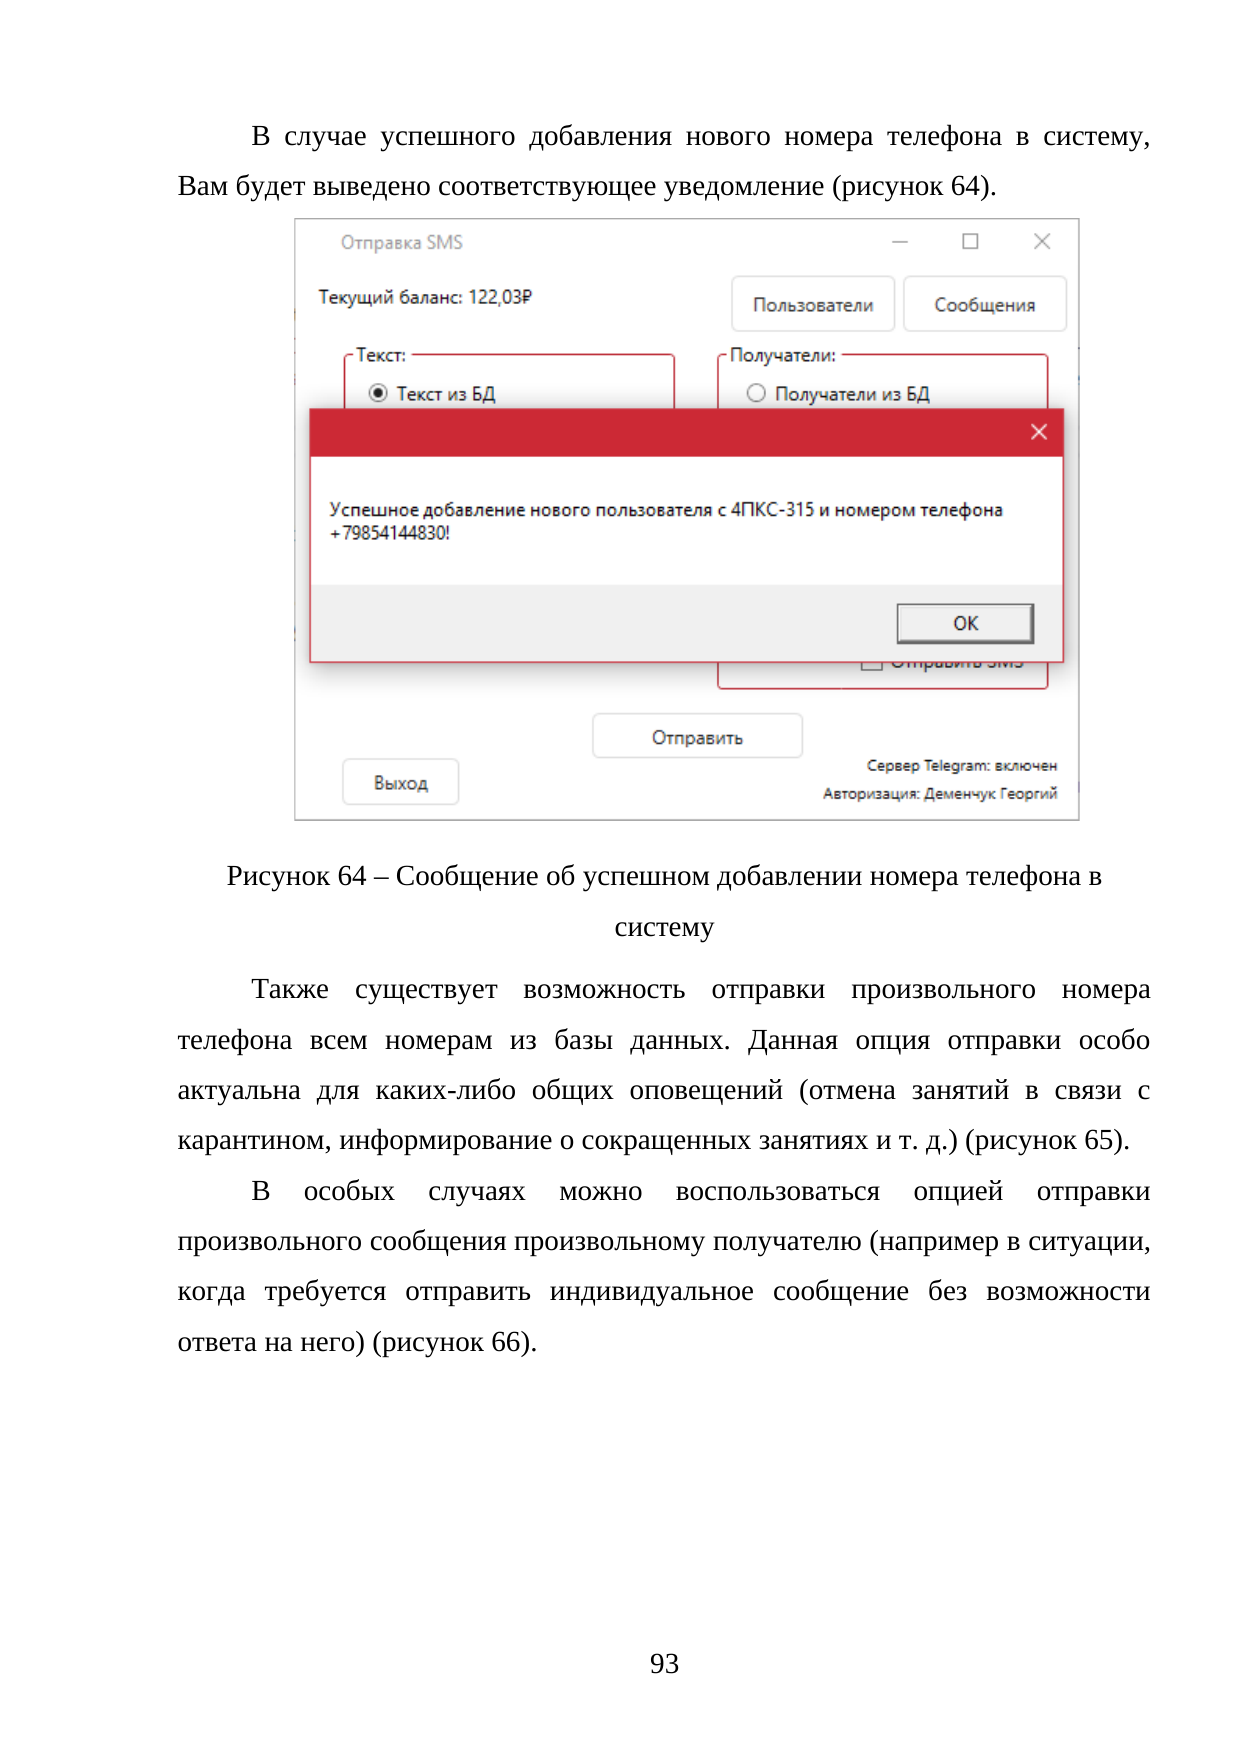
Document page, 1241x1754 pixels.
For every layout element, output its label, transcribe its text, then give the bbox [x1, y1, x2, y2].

text В особых случаях можно воспользоваться опцией отправки произвольного сообщения произвольному получателю (например в ситуации, когда требуется отправить индивидуальное сообщение без возможности ответа на него) (рисунок 66). [177, 1173, 1152, 1357]
picture [294, 218, 1080, 821]
text В случае успешного добавления нового номера телефона в систему, Вам будет выведено соответствующее уведомление (рисунок 64). [177, 118, 1152, 202]
text Также существует возможность отправки произвольного номера телефона всем номерам из базы данных. Данная опция отправки особо актуальна для каких-либо общих оповещений (отмена занятий в связи с карантином, информирование о сокращенных занятиях и т. д.) (рисунок 65). [177, 972, 1152, 1156]
text Рисунок 64 – Сообщение об успешном добавлении номера телефона в систему [177, 858, 1152, 942]
